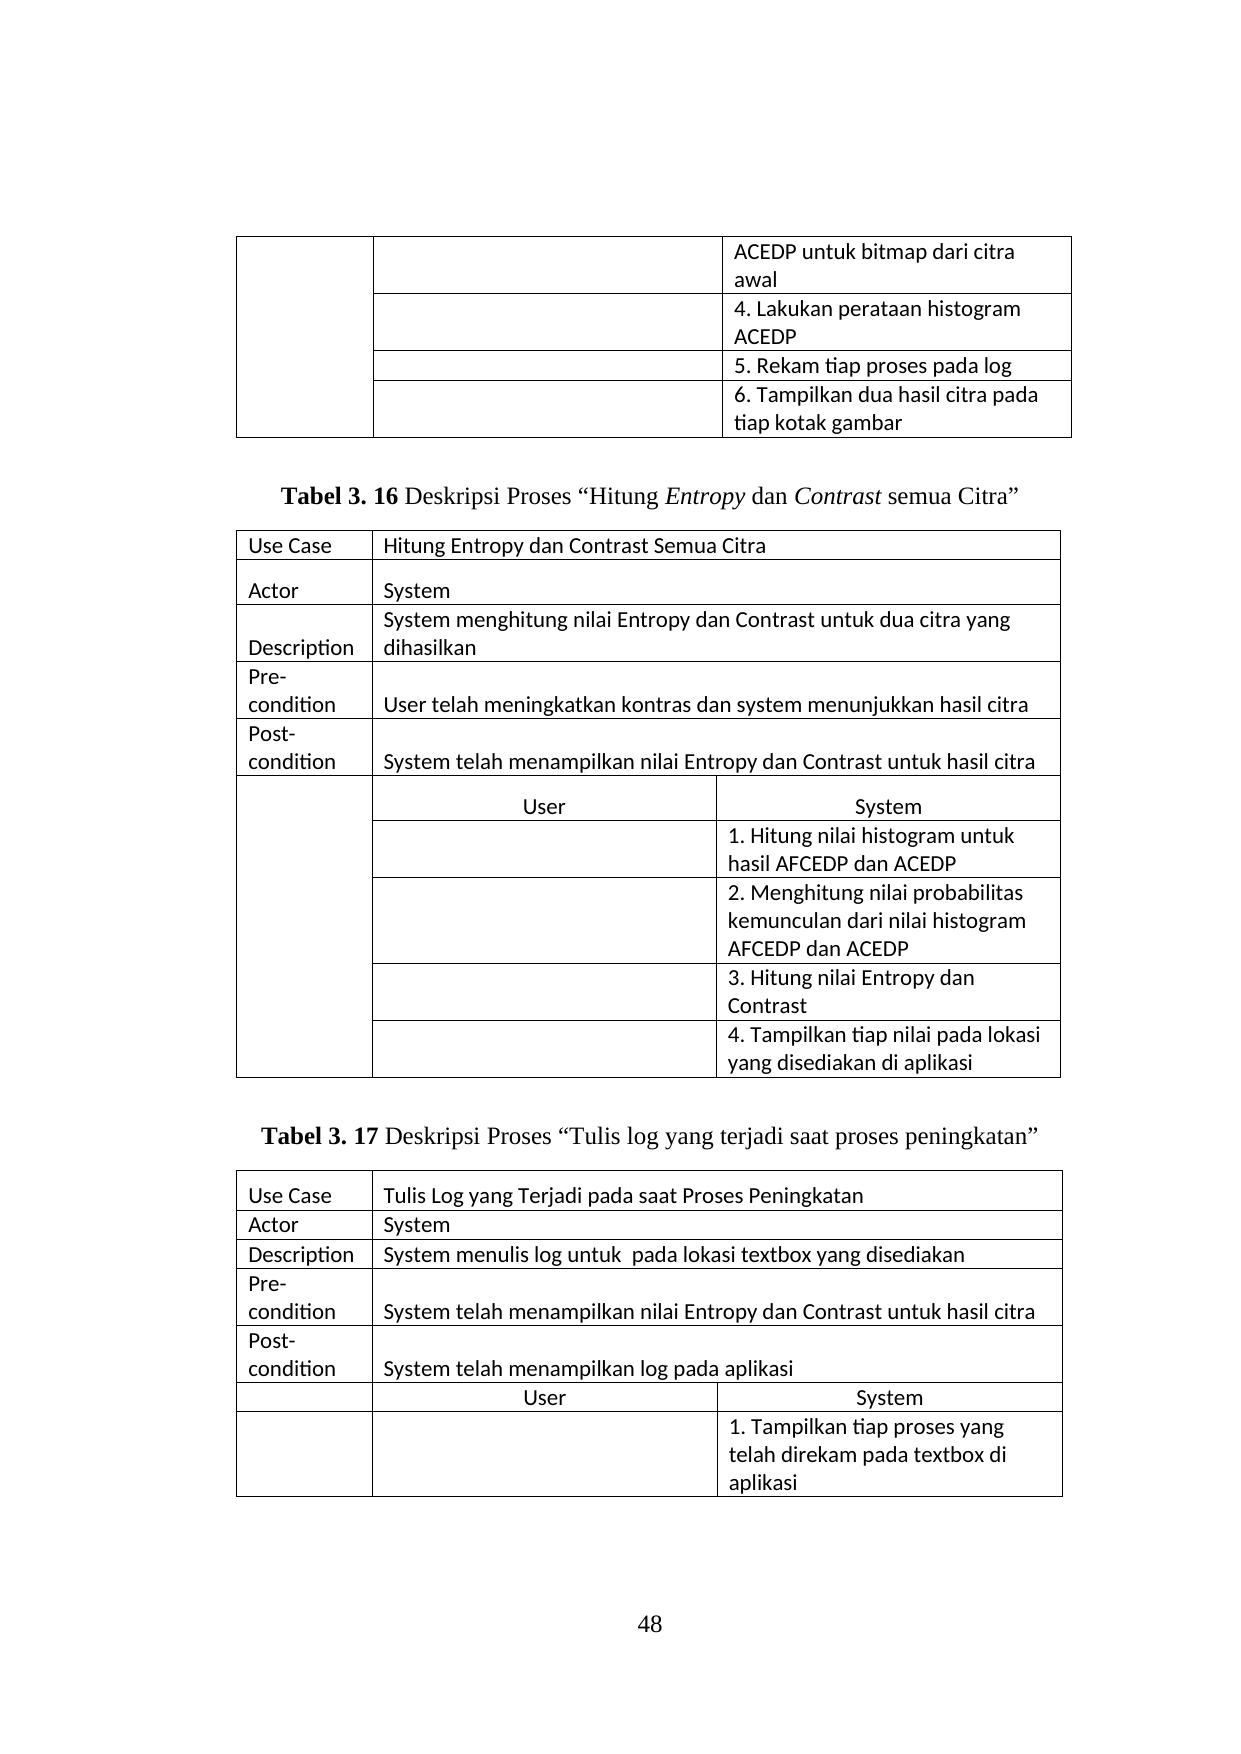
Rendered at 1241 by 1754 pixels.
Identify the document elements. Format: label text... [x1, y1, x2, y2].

table_cell Post-condition [237, 719, 372, 775]
table_cell System [373, 560, 1060, 604]
table_cell [374, 294, 722, 350]
table_cell Actor [237, 1211, 372, 1239]
table_cell System [717, 776, 1060, 820]
table_cell [373, 1412, 717, 1496]
table_header Tulis Log yang Terjadi pada saat Proses Peningkatan [373, 1171, 1062, 1209]
table_cell 2. Menghitung nilai probabilitas kemunculan dari nilai histogram AFCEDP dan ACEDP [717, 878, 1060, 962]
table_header Hitung Entropy dan Contrast Semua Citra [373, 531, 1060, 559]
table_cell [374, 351, 722, 379]
table_cell Post-condition [237, 1326, 372, 1382]
table_cell Pre-condition [237, 1269, 372, 1325]
table_cell User telah meningkatkan kontras dan system menunjukkan hasil citra [373, 662, 1060, 718]
table_header Use Case [237, 1171, 372, 1209]
table_cell [374, 237, 722, 293]
table_cell [374, 381, 722, 437]
table_header Use Case [237, 531, 372, 559]
table_cell Actor [237, 560, 372, 604]
table_cell Description [237, 1240, 372, 1268]
table_cell [237, 1412, 372, 1496]
table_cell User [373, 776, 716, 820]
table_cell [373, 964, 716, 1019]
table_cell 4. Lakukan perataan histogram ACEDP [723, 294, 1071, 350]
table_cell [723, 237, 1071, 293]
table_cell [237, 776, 372, 1077]
table_cell 5. Rekam tiap proses pada log [723, 351, 1071, 379]
table_cell System telah menampilkan nilai Entropy dan Contrast untuk hasil citra [373, 1269, 1062, 1325]
table_cell System [373, 1211, 1062, 1239]
table_cell System telah menampilkan nilai Entropy dan Contrast untuk hasil citra [373, 719, 1060, 775]
table_cell 1. Tampilkan tiap proses yang telah direkam pada textbox di aplikasi [718, 1412, 1062, 1496]
table_cell 1. Hitung nilai histogram untuk hasil AFCEDP dan ACEDP [717, 821, 1060, 877]
table_cell System [718, 1383, 1062, 1411]
table_cell User [373, 1383, 717, 1411]
table_cell System menulis log untuk pada lokasi textbox yang disediakan [373, 1240, 1062, 1268]
table_cell System menghitung nilai Entropy dan Contrast untuk dua citra yang dihasilkan [373, 605, 1060, 661]
table_cell Pre-condition [237, 662, 372, 718]
table_cell [237, 1383, 372, 1411]
text Tabel 3. 16 Deskripsi Proses “Hitung Entropy dan Contrast semua Citra” [236, 481, 1063, 509]
table_cell Description [237, 605, 372, 661]
table_cell System telah menampilkan log pada aplikasi [373, 1326, 1062, 1382]
table_cell 6. Tampilkan dua hasil citra pada tiap kotak gambar [723, 381, 1071, 437]
table_cell [373, 878, 716, 962]
table_cell 3. Hitung nilai Entropy dan Contrast [717, 964, 1060, 1019]
text Tabel 3. 17 Deskripsi Proses “Tulis log yang terjadi saat proses peningkatan” [236, 1121, 1063, 1149]
table_cell [373, 821, 716, 877]
table_cell 4. Tampilkan tiap nilai pada lokasi yang disediakan di aplikasi [717, 1021, 1060, 1077]
table_cell [373, 1021, 716, 1077]
